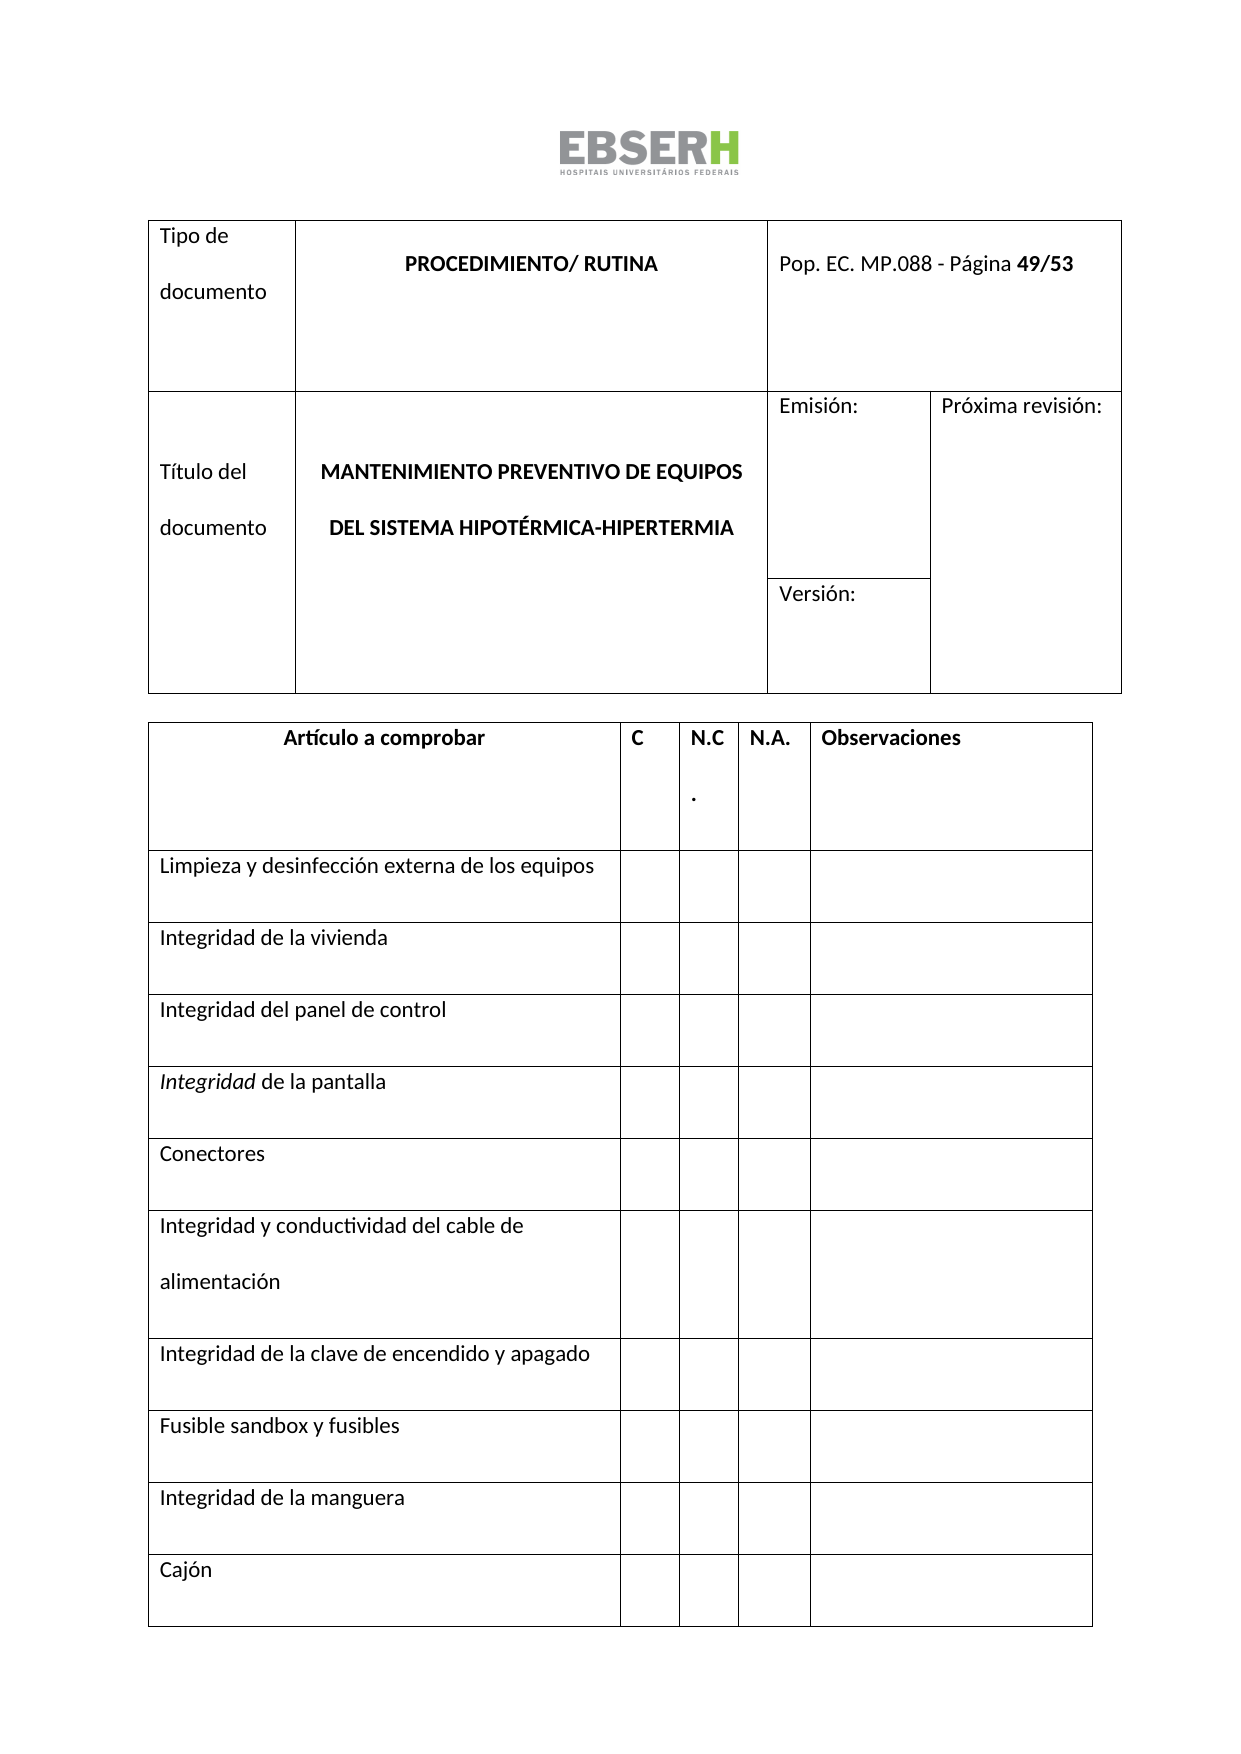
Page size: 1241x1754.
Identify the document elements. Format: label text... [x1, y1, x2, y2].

table_cell [621, 995, 679, 1066]
table_cell [739, 1139, 810, 1210]
table_cell Integridad del panel de control [149, 995, 620, 1066]
table_cell [621, 851, 679, 922]
table_cell [680, 1555, 738, 1626]
table_cell [680, 1483, 738, 1554]
table_cell [739, 1211, 810, 1338]
table_cell [811, 1339, 1092, 1410]
table_cell Conectores [149, 1139, 620, 1210]
table_cell [680, 1339, 738, 1410]
table_header N.A. [739, 723, 810, 850]
table_cell [811, 851, 1092, 922]
table_cell [621, 1211, 679, 1338]
table_cell Integridad de la clave de encendido y apagado [149, 1339, 620, 1410]
table_cell [811, 1067, 1092, 1138]
table_cell [621, 1411, 679, 1482]
table_cell [680, 923, 738, 994]
table_cell [680, 1139, 738, 1210]
table_cell [621, 1483, 679, 1554]
table_cell [811, 1555, 1092, 1626]
table_cell Cajón [149, 1555, 620, 1626]
table_cell [739, 1067, 810, 1138]
table_cell [680, 995, 738, 1066]
table_header C [621, 723, 679, 850]
table_header Observaciones [811, 723, 1092, 850]
table_cell Fusible sandbox y fusibles [149, 1411, 620, 1482]
table_cell Integridad de la manguera [149, 1483, 620, 1554]
table_cell [811, 1211, 1092, 1338]
table_cell [739, 1555, 810, 1626]
table_cell [739, 1411, 810, 1482]
table_cell [739, 851, 810, 922]
table_cell [811, 1483, 1092, 1554]
table_cell [811, 995, 1092, 1066]
table_cell Integridad de la vivienda [149, 923, 620, 994]
table_cell [621, 1555, 679, 1626]
table_cell [680, 1211, 738, 1338]
table_cell [680, 1411, 738, 1482]
table_cell [811, 1411, 1092, 1482]
table_cell Limpieza y desinfección externa de los equipos [149, 851, 620, 922]
table_cell [680, 1067, 738, 1138]
table_cell [739, 995, 810, 1066]
table_cell [680, 851, 738, 922]
table_cell Integridad y conductividad del cable de alimentación [149, 1211, 620, 1338]
table_header N.C. [680, 723, 738, 850]
table_cell [739, 923, 810, 994]
table_cell Integridad de la pantalla [149, 1067, 620, 1138]
picture [558, 130, 741, 175]
table_header Artículo a comprobar [149, 723, 620, 850]
table_cell [621, 1139, 679, 1210]
table_cell [739, 1339, 810, 1410]
table_cell [811, 923, 1092, 994]
table_cell [621, 1339, 679, 1410]
table_cell [621, 1067, 679, 1138]
table_cell [621, 923, 679, 994]
table_cell [739, 1483, 810, 1554]
table_cell [811, 1139, 1092, 1210]
